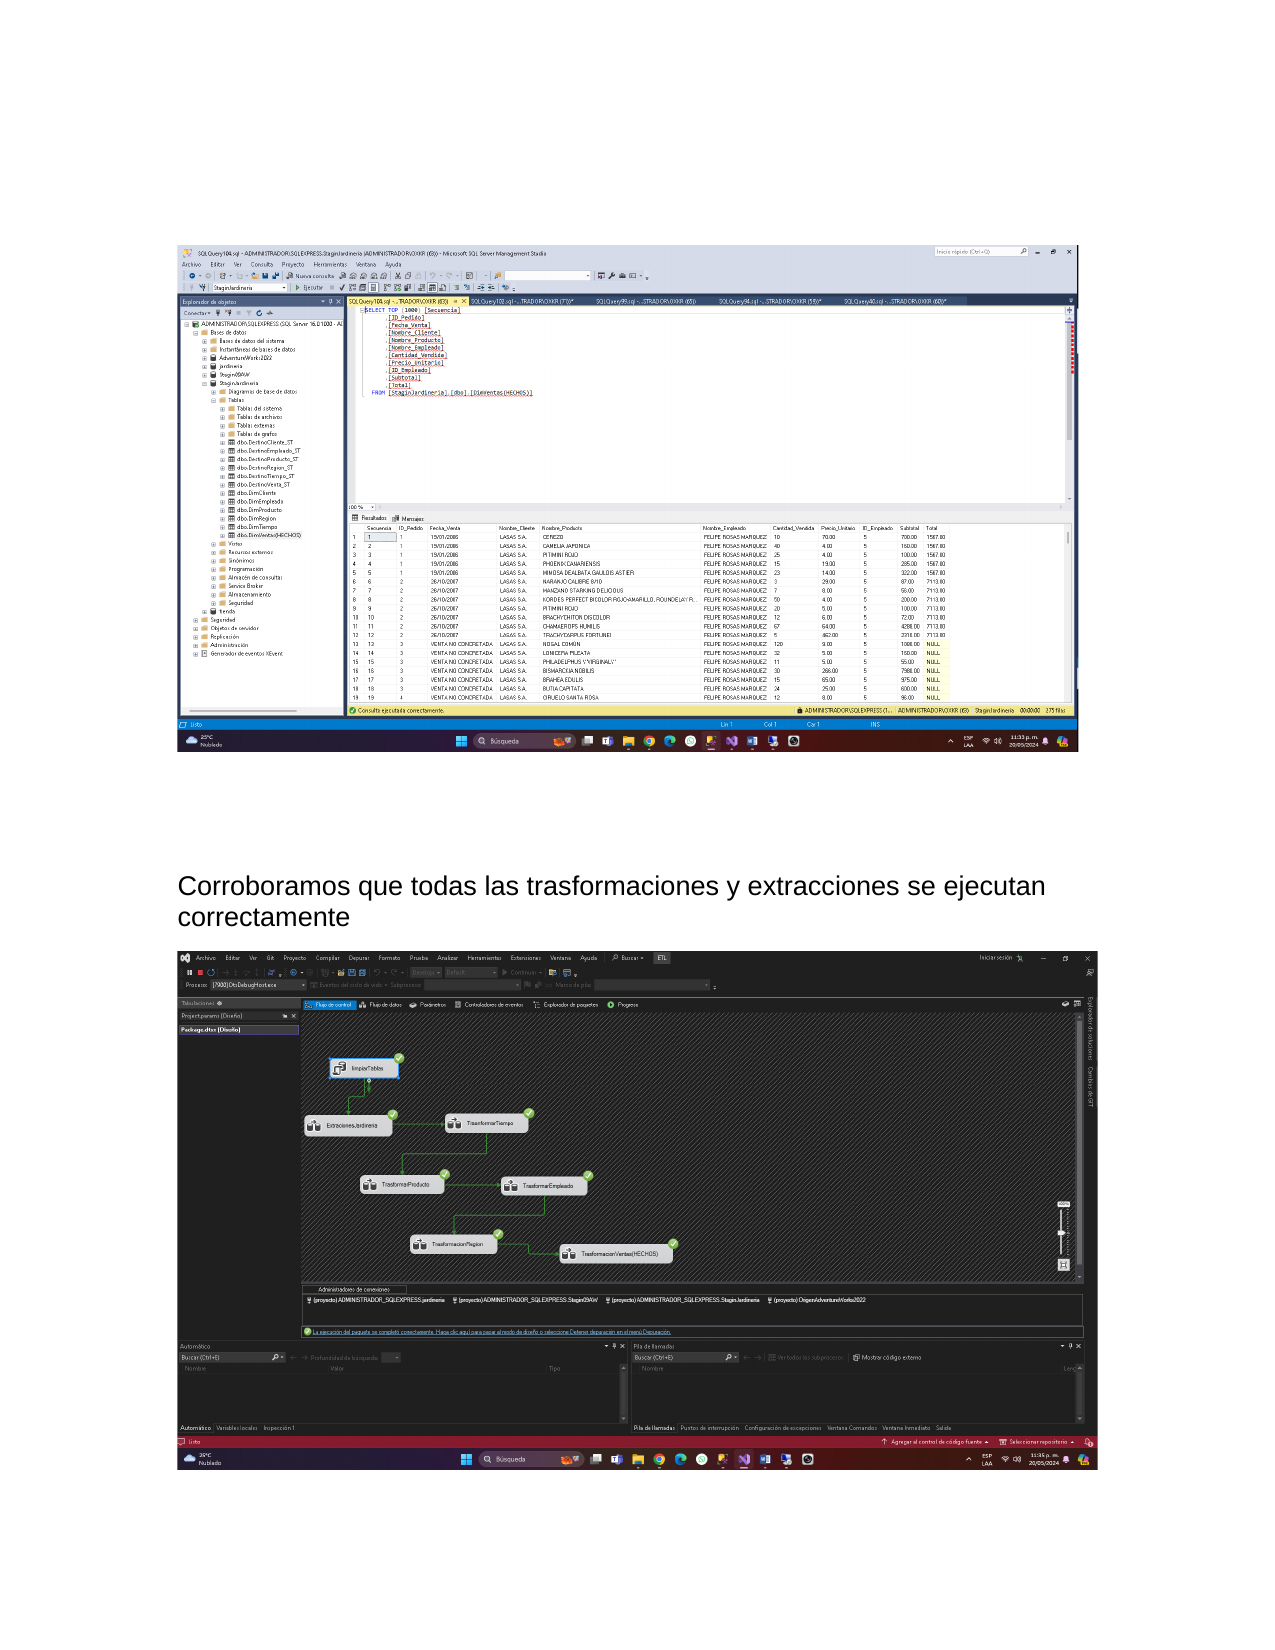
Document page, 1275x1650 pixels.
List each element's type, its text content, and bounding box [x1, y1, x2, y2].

picture [177, 951, 1098, 1470]
picture [177, 245, 1079, 752]
text Corroboramos que todas las trasformaciones y extracciones se ejecutan correctamente [177, 870, 1098, 933]
